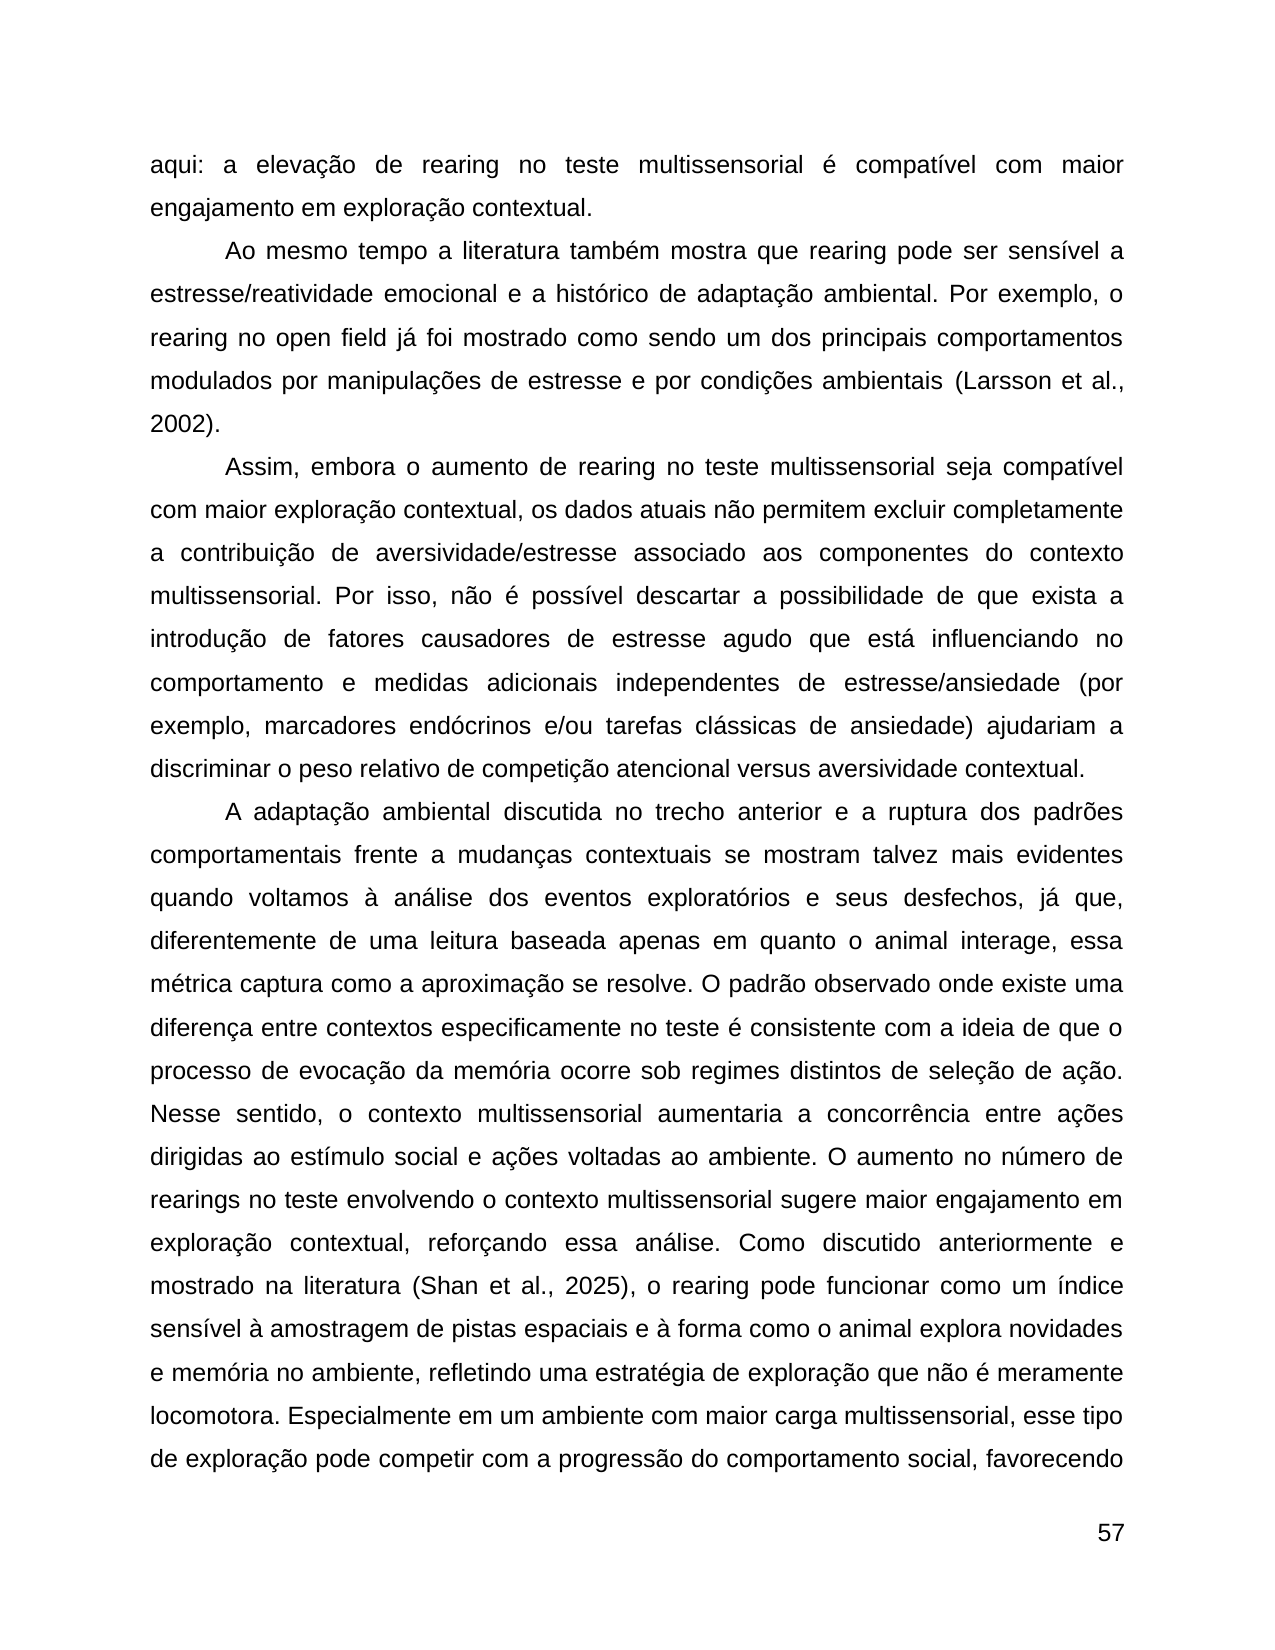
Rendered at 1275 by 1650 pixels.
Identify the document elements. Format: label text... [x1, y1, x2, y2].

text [150, 797, 1125, 1472]
text Assim, embora o aumento de rearing no teste multissensorial seja compatível com maior exploração contextual, os dados atuais não permitem excluir completamente a contribuição de aversividade/estresse associado aos componentes do contexto multissensorial. Por isso, não é possível descartar a possibilidade de que exista a introdução de fatores causadores de estresse agudo que está influenciando no comportamento e medidas adicionais independentes de estresse/ansiedade (por exemplo, marcadores endócrinos e/ou tarefas clássicas de ansiedade) ajudariam a discriminar o peso relativo de competição atencional versus aversividade contextual. [150, 452, 1125, 782]
text Ao mesmo tempo a literatura também mostra que rearing pode ser sensível a estresse/reatividade emocional e a histórico de adaptação ambiental. Por exemplo, o rearing no open field já foi mostrado como sendo um dos principais comportamentos modulados por manipulações de estresse e por condições ambientais (Larsson et al., 2002). [150, 236, 1125, 437]
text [150, 150, 1125, 222]
